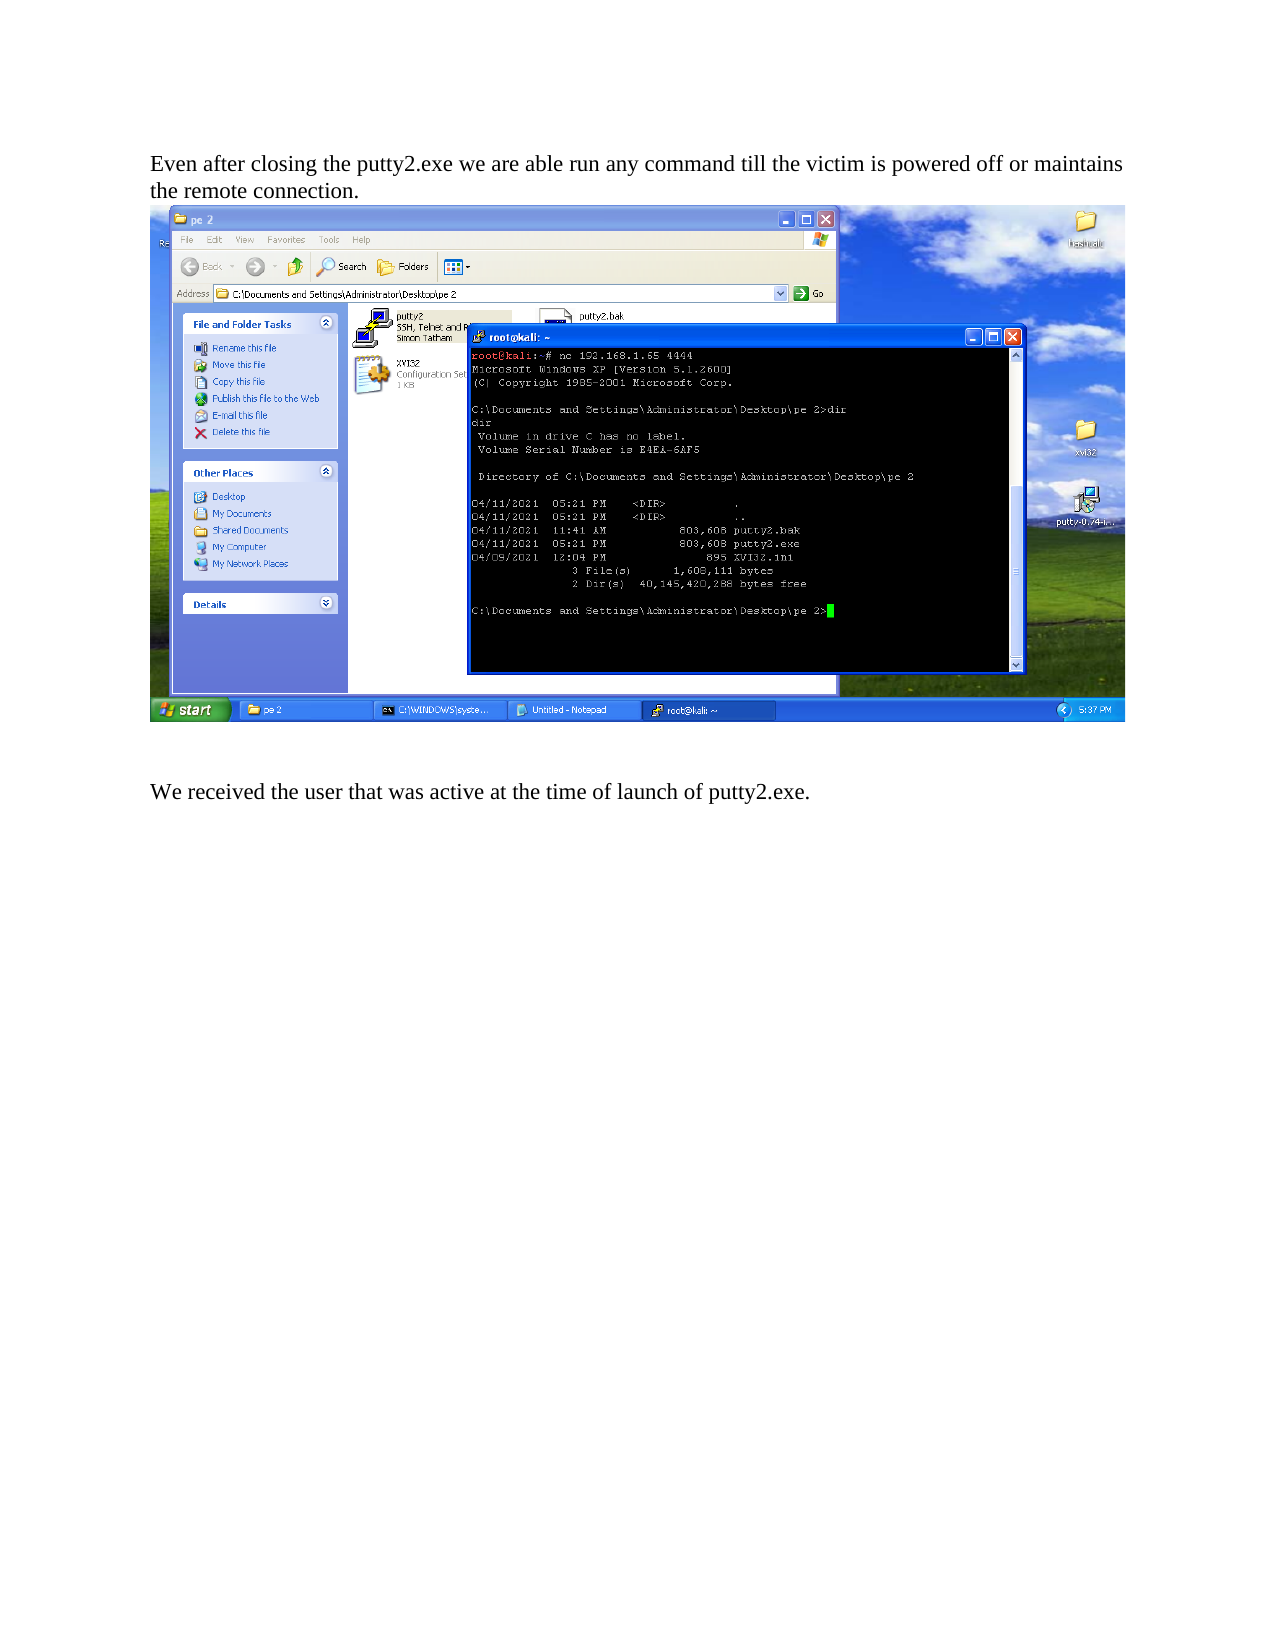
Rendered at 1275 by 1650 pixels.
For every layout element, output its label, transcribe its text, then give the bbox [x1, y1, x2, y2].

picture [150, 205, 1125, 722]
text We received the user that was active at the time of launch of putty2.exe. [150, 778, 1125, 804]
text Even after closing the putty2.exe we are able run any command till the victim is powered off or maintains the remote connection. [150, 150, 1125, 204]
